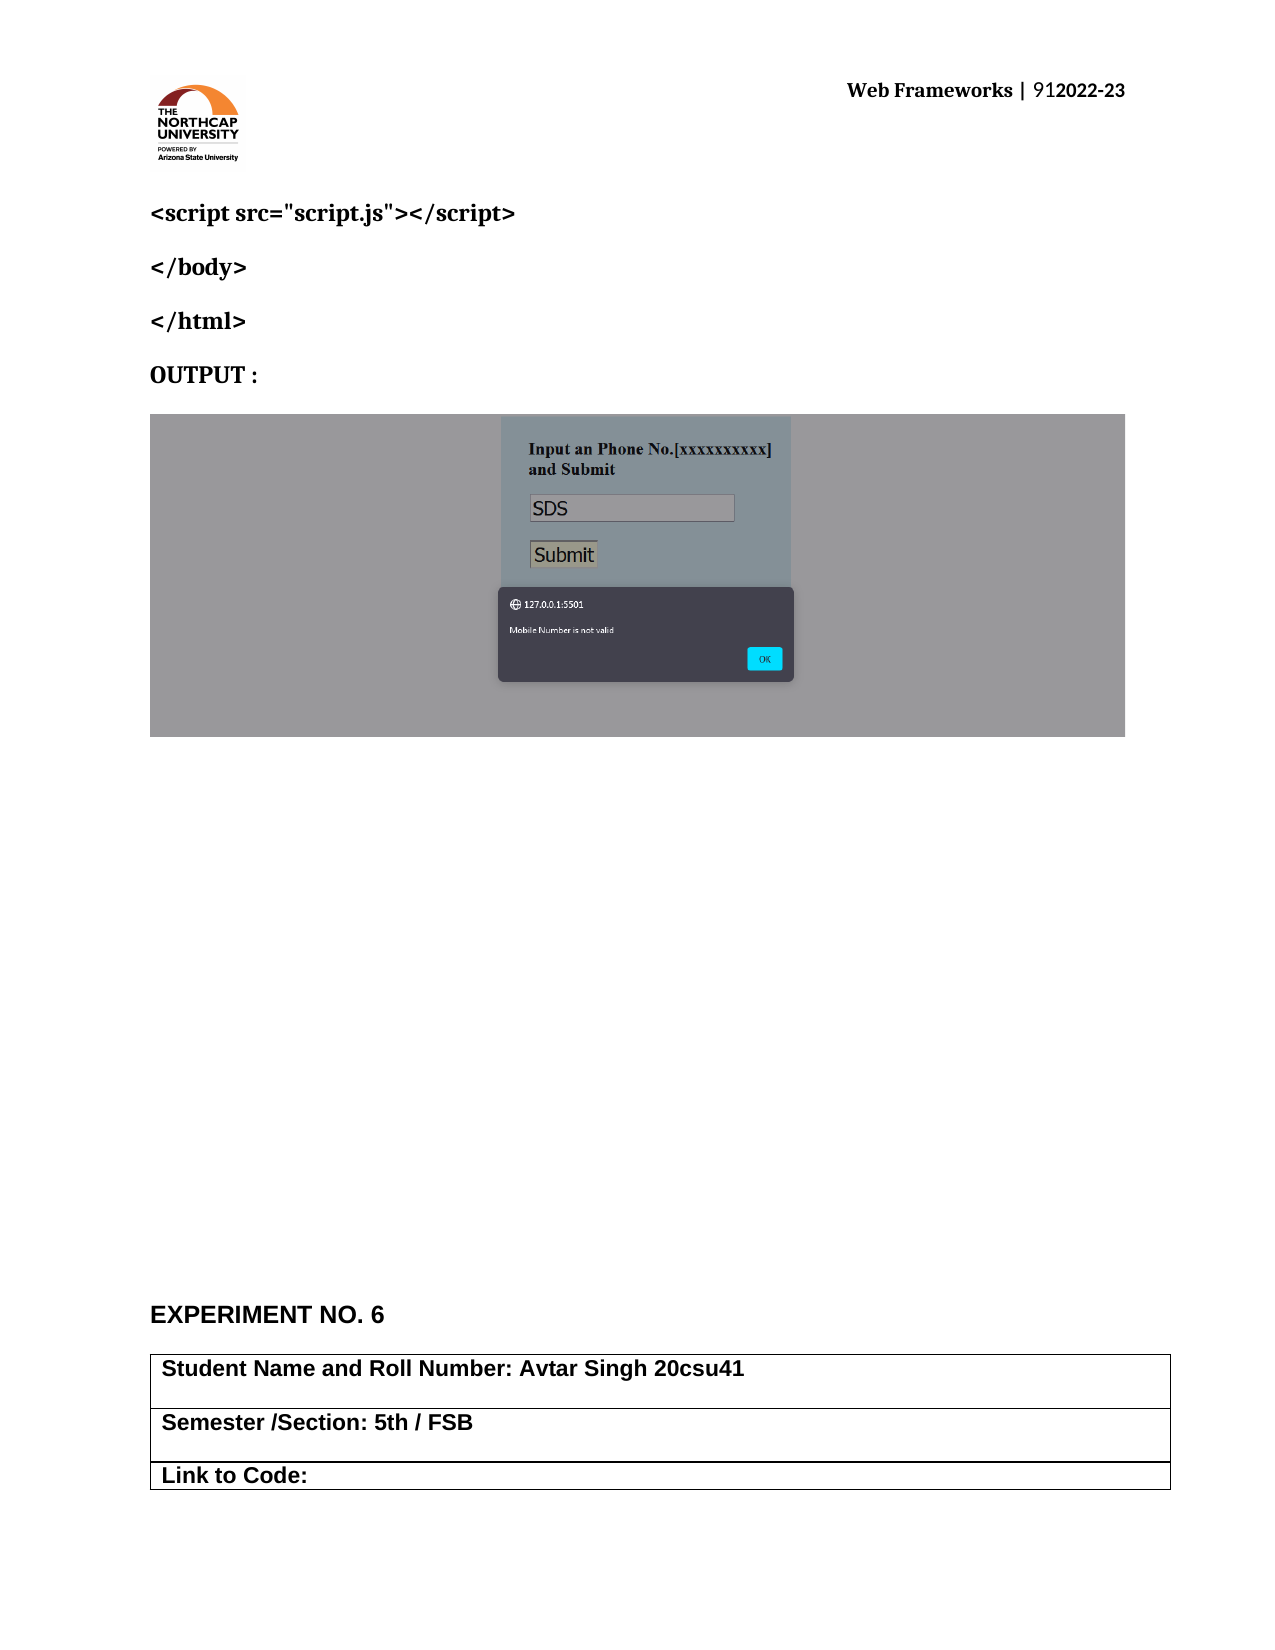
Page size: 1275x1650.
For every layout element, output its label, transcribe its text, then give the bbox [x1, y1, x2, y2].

picture [150, 414, 1125, 737]
text </html> [150, 307, 1125, 336]
text </body> [150, 253, 1125, 282]
table_cell Link to Code: [151, 1463, 1170, 1489]
text EXPERIMENT NO. 6 [150, 1300, 1125, 1329]
text OUTPUT : [150, 361, 1125, 389]
table_cell Semester /Section: 5th / FSB [151, 1409, 1170, 1461]
table_header Student Name and Roll Number: Avtar Singh 20csu41 [151, 1355, 1170, 1408]
text <script src="script.js"></script> [150, 199, 1125, 228]
picture [150, 75, 247, 172]
